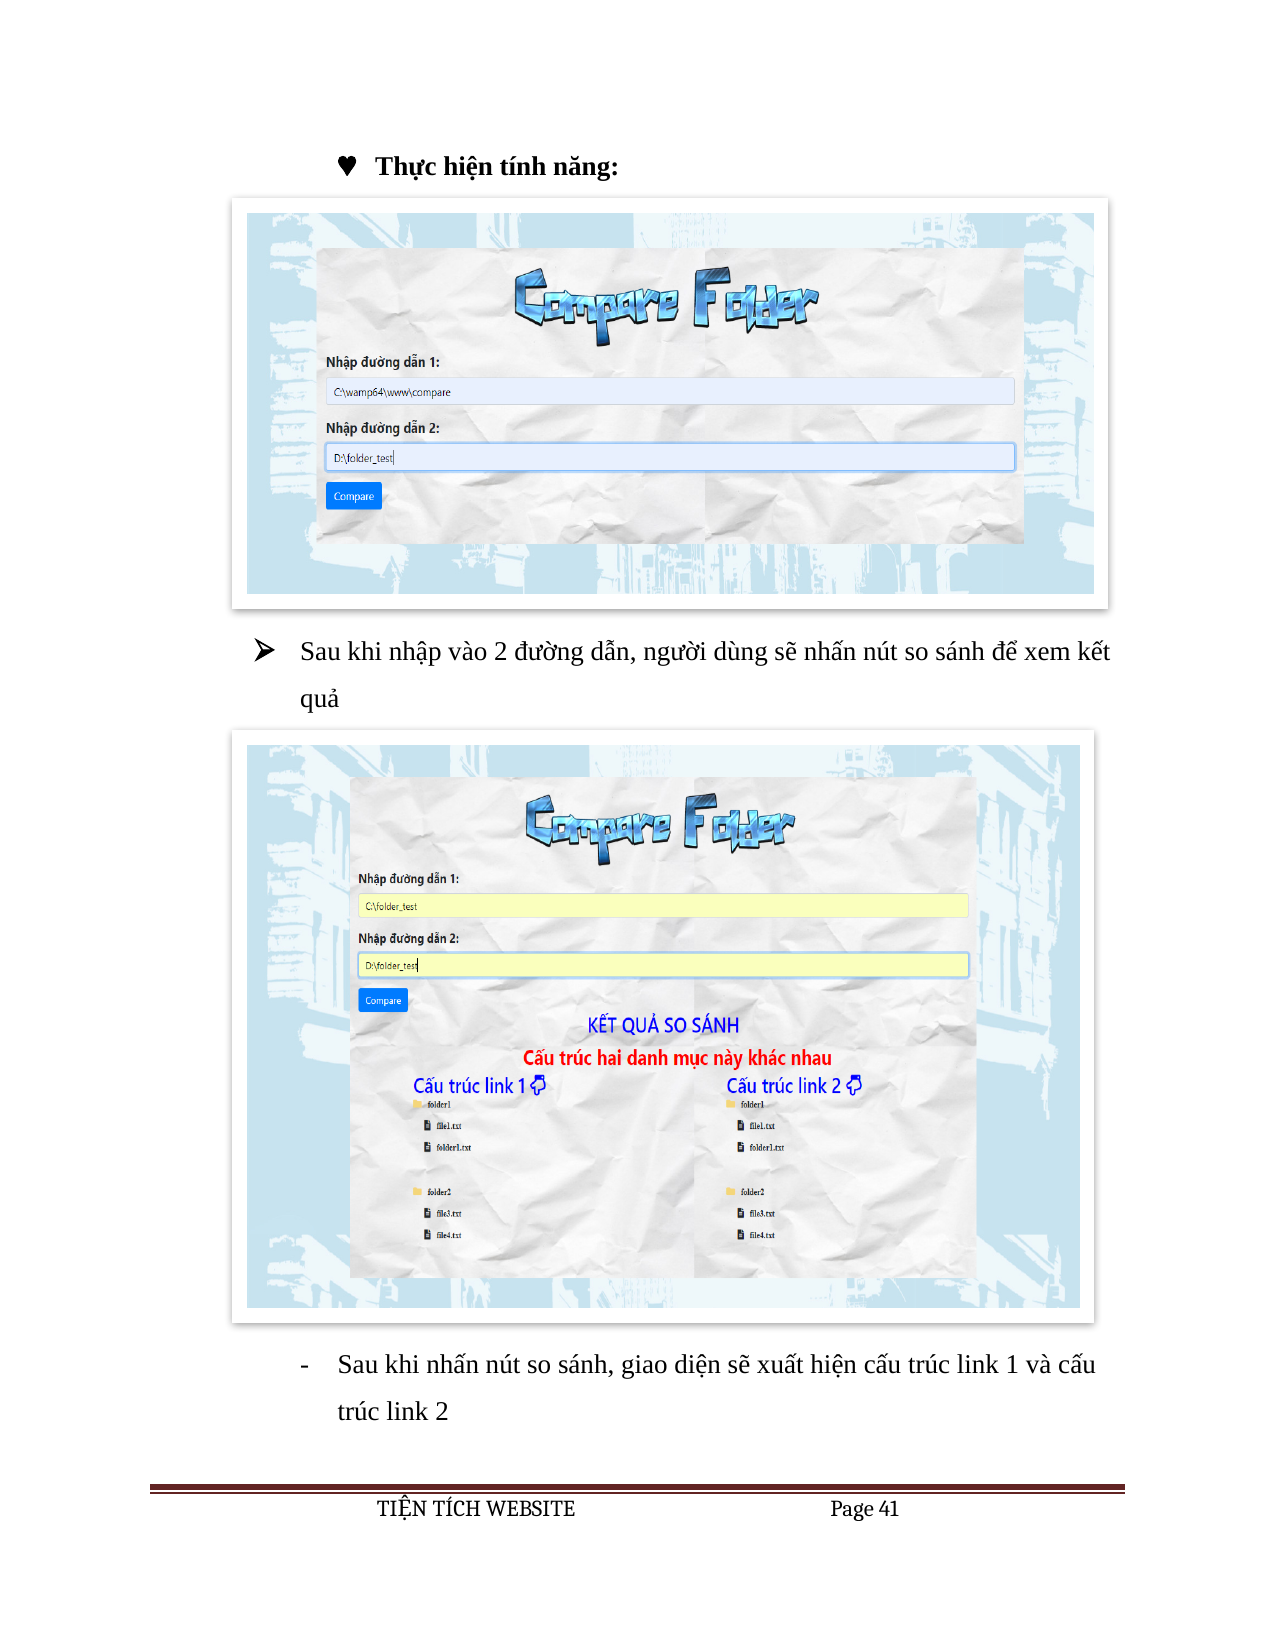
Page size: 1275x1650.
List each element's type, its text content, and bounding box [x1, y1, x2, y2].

list Sau khi nhập vào 2 đường dẫn, người dùng sẽ nhấn nút so sánh để xem kết quả [253, 635, 1125, 713]
list Thực hiện tính năng: [337, 150, 1125, 181]
picture [247, 213, 1094, 594]
picture [247, 745, 1080, 1308]
list Sau khi nhấn nút so sánh, giao diện sẽ xuất hiện cấu trúc link 1 và cấu trúc link 2 [300, 1348, 1125, 1426]
